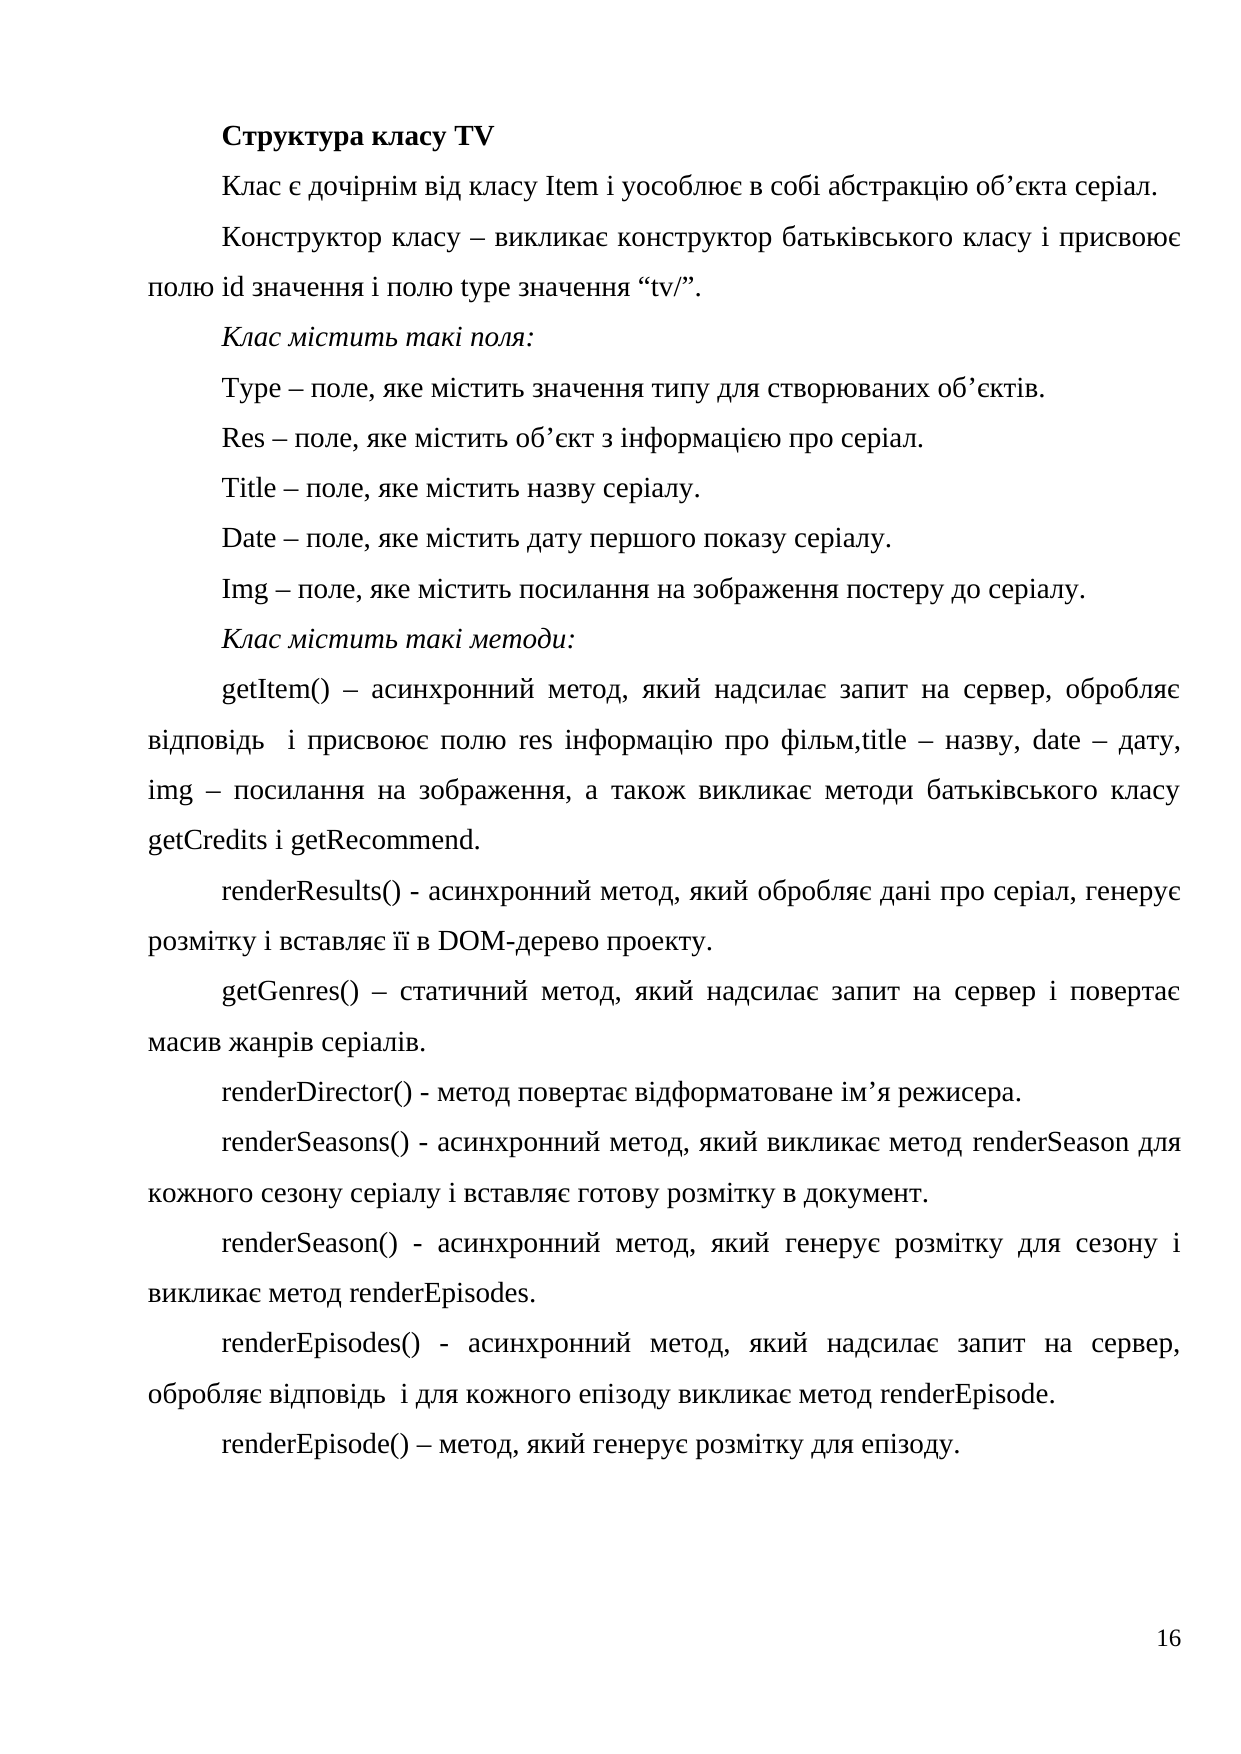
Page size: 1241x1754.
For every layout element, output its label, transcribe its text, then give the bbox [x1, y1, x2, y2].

text Клас містить такі методи: [148, 621, 1181, 655]
text Клас містить такі поля: [148, 319, 1181, 353]
text Клас є дочірнім від класу Item і уособлює в собі абстракцію об’єкта серіал. [148, 168, 1181, 202]
text Конструктор класу – викликає конструктор батьківського класу і присвоює полю id значення і полю type значення “tv/”. [148, 219, 1181, 303]
text renderEpisode() – метод, який генерує розмітку для епізоду. [148, 1426, 1181, 1460]
text getGenres() – статичний метод, який надсилає запит на сервер і повертає масив жанрів серіалів. [148, 973, 1181, 1057]
text Res – поле, яке містить об’єкт з інформацією про серіал. [148, 420, 1181, 453]
text Title – поле, яке містить назву серіалу. [148, 470, 1181, 504]
text renderSeasons() - асинхронний метод, який викликає метод renderSeason для кожного сезону серіалу і вставляє готову розмітку в документ. [148, 1124, 1181, 1208]
text Img – поле, яке містить посилання на зображення постеру до серіалу. [148, 571, 1181, 604]
text renderSeason() - асинхронний метод, який генерує розмітку для сезону і викликає метод renderEpisodes. [148, 1225, 1181, 1309]
text renderResults() - асинхронний метод, який обробляє дані про серіал, генерує розмітку і вставляє її в DOM-дерево проекту. [148, 873, 1181, 957]
text Date – поле, яке містить дату першого показу серіалу. [148, 521, 1181, 554]
text Структура класу TV [148, 118, 1181, 152]
text getItem() – асинхронний метод, який надсилає запит на сервер, обробляє відповідь і присвоює полю res інформацію про фільм,title – назву, date – дату, img – посилання на зображення, а також викликає методи батьківського класу getCredits і getRecommend. [148, 672, 1181, 856]
text Type – поле, яке містить значення типу для створюваних об’єктів. [148, 370, 1181, 403]
text renderDirector() - метод повертає відформатоване ім’я режисера. [148, 1074, 1181, 1108]
text renderEpisodes() - асинхронний метод, який надсилає запит на сервер, обробляє відповідь і для кожного епізоду викликає метод renderEpisode. [148, 1326, 1181, 1409]
